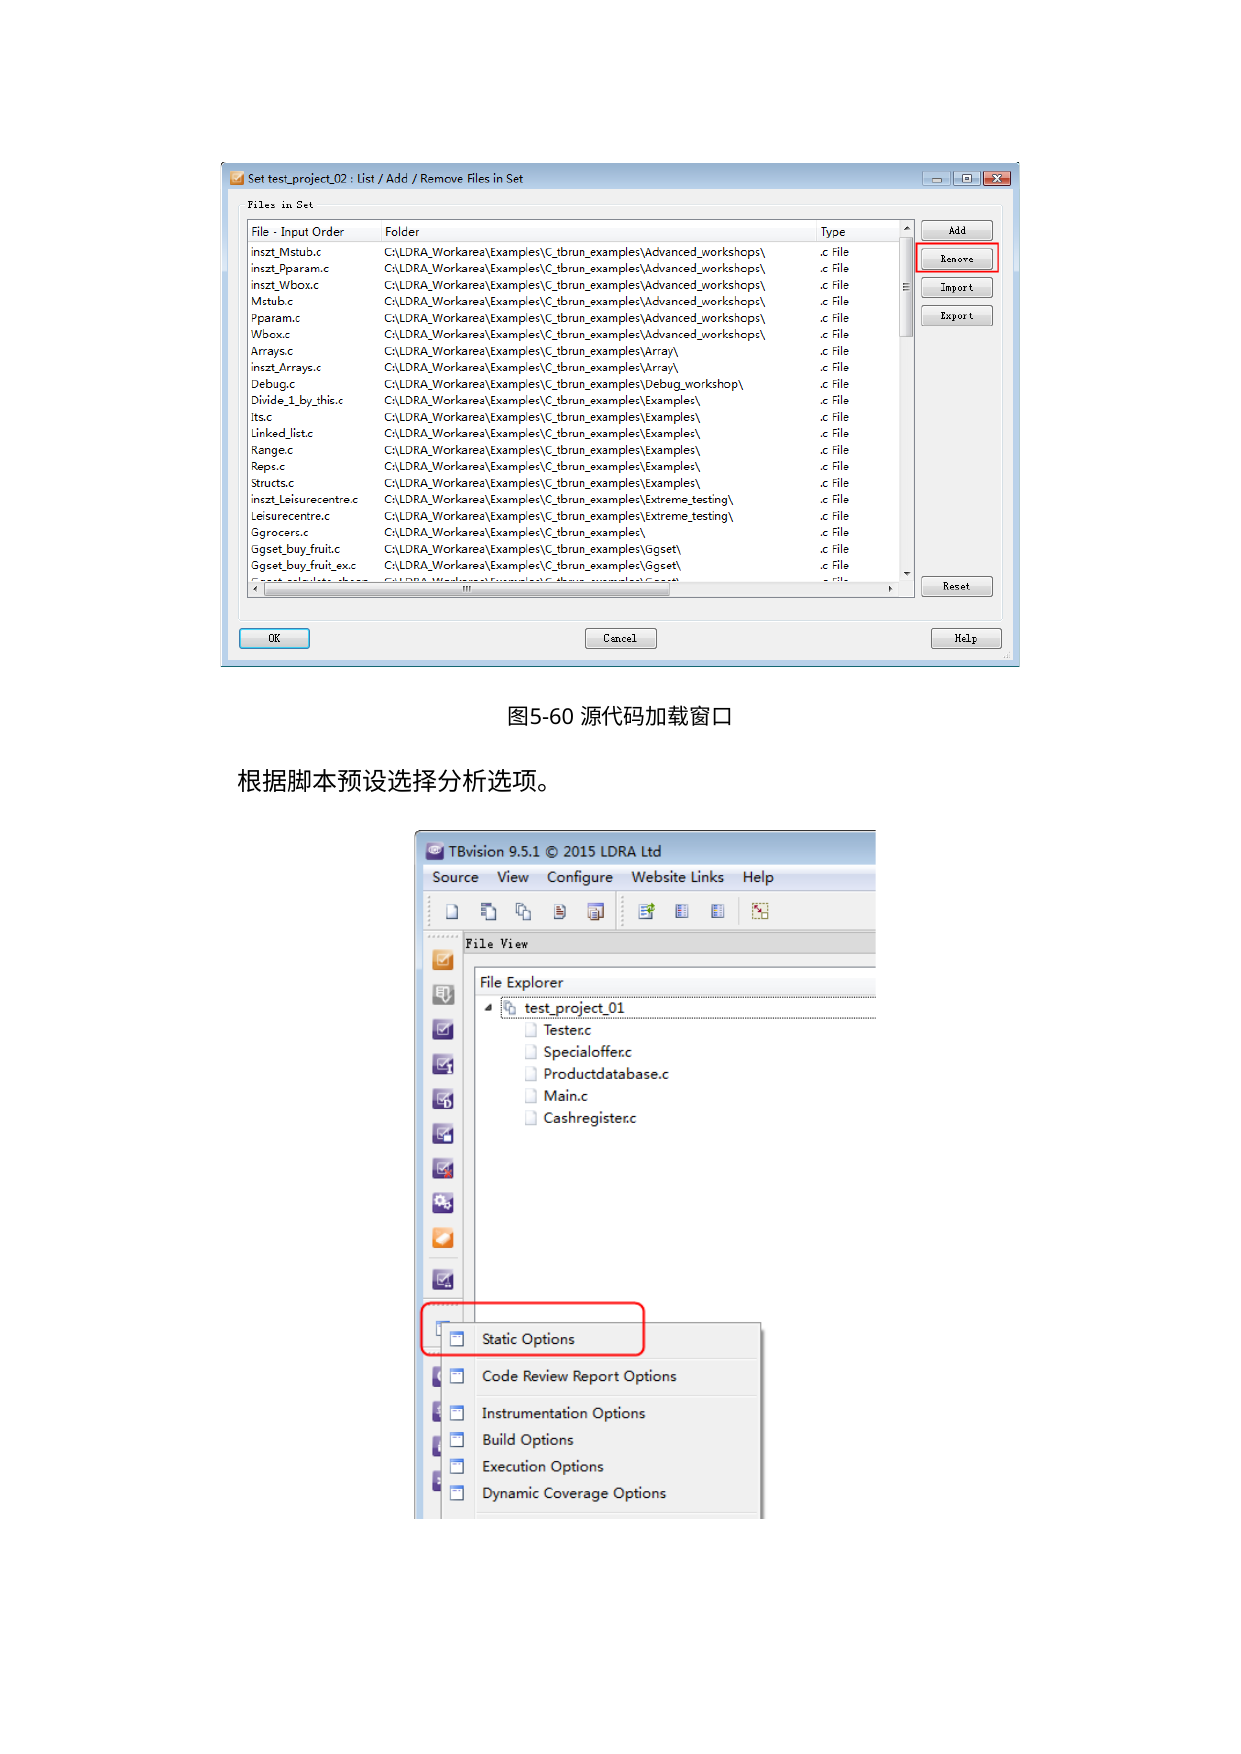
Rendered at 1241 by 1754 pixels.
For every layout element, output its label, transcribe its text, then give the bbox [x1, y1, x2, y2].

text 根据脚本预设选择分析选项。 [187, 747, 1053, 812]
picture [220, 162, 1020, 667]
picture [414, 830, 876, 1519]
